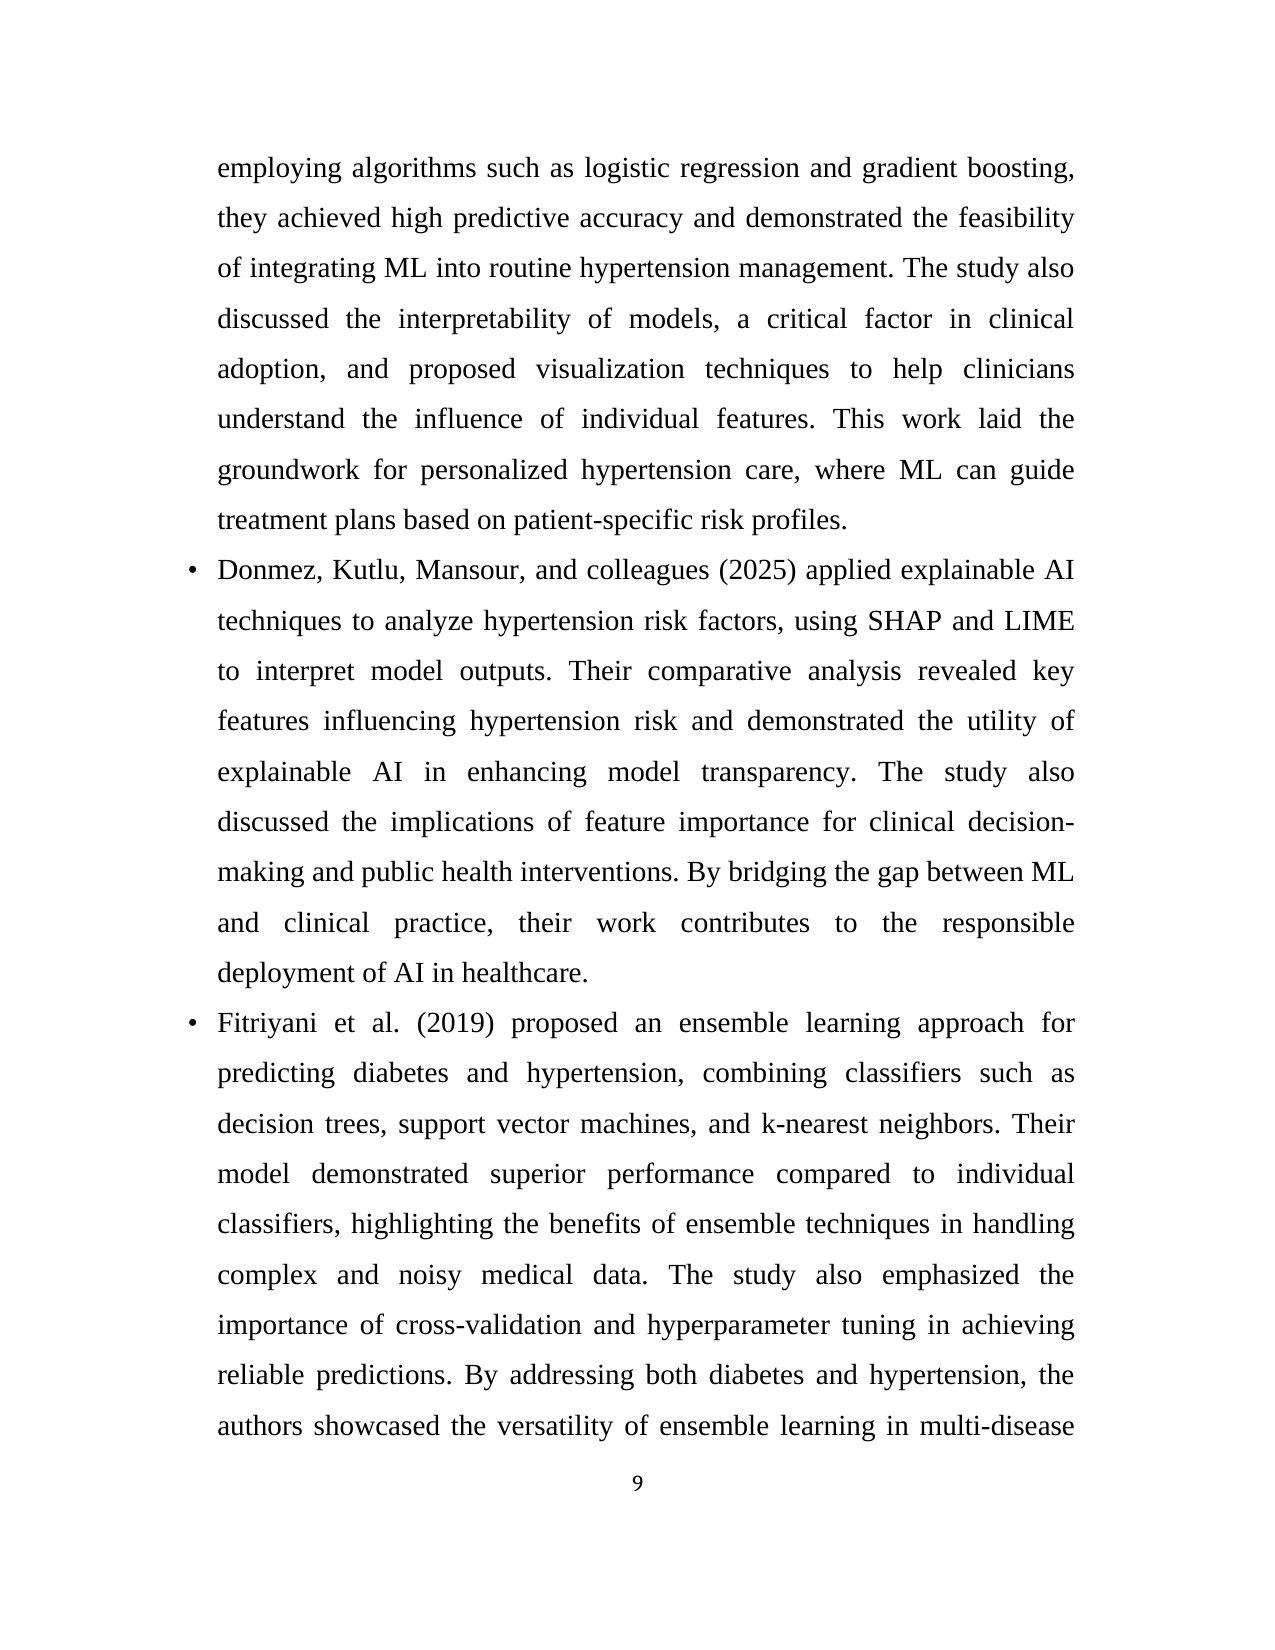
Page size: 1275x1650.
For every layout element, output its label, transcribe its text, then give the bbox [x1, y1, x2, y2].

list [187, 150, 1076, 536]
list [187, 1005, 1076, 1441]
list Donmez, Kutlu, Mansour, and colleagues (2025) applied explainable AI techniques to analyze hypertension risk factors, using SHAP and LIME to interpret model outputs. Their comparative analysis revealed key features influencing hypertension risk and demonstrated the utility of explainable AI in enhancing model transparency. The study also discussed the implications of feature importance for clinical decision-making and public health interventions. By bridging the gap between ML and clinical practice, their work contributes to the responsible deployment of AI in healthcare. [187, 552, 1076, 988]
